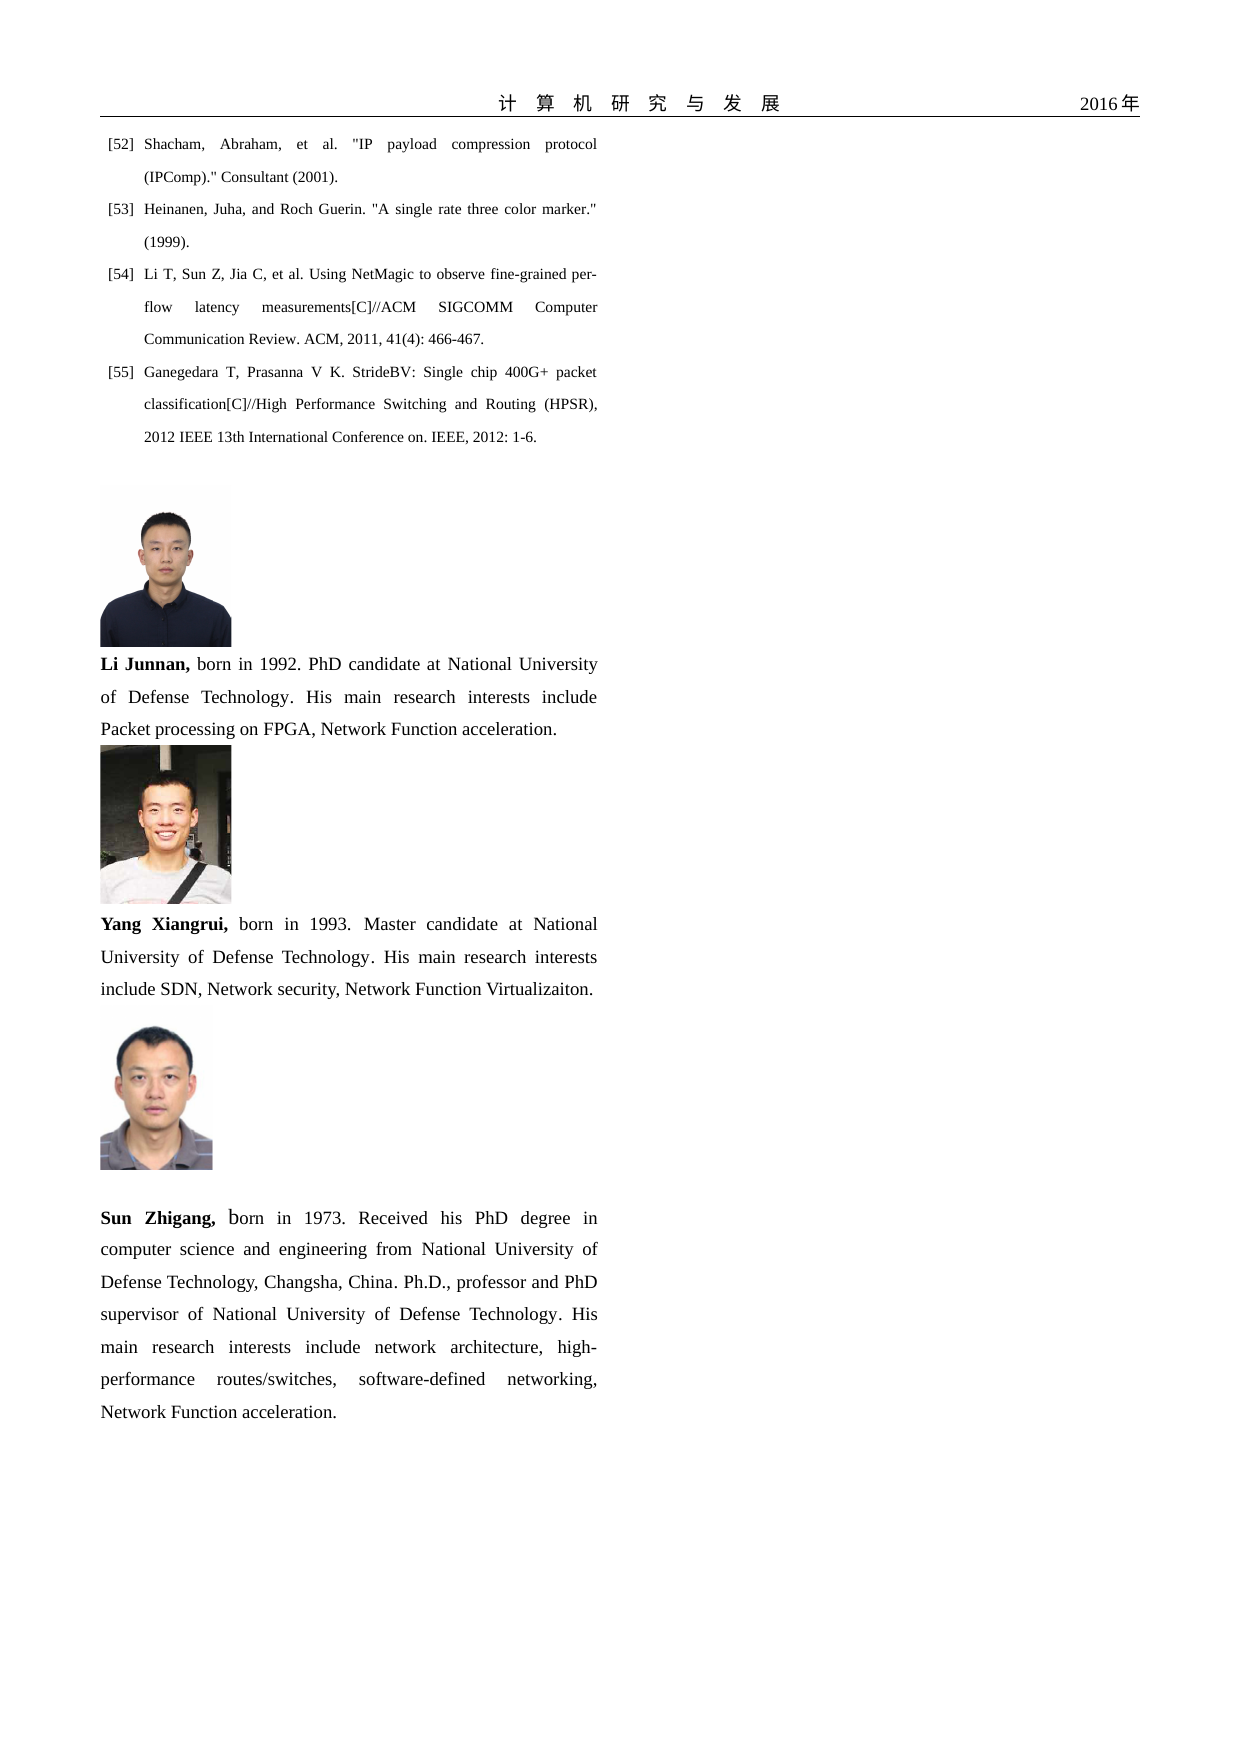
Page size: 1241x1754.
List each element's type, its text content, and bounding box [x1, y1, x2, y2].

text Ganegedara T, Prasanna V K. StrideBV: Single chip 400G+ packet classification[C]//High Performance Switching and Routing (HPSR), 2012 IEEE 13th International Conference on. IEEE, 2012: 1-6. [142, 355, 598, 453]
text Sun Zhigang, born in 1973. Received his PhD degree in computer science and engineering from National University of Defense Technology, Changsha, China. Ph.D., professor and PhD supervisor of National University of Defense Technology. His main research interests include network architecture, high-performance routes/switches, software-defined networking, Network Function acceleration. [100, 1200, 598, 1428]
text Yang Xiangrui, born in 1993. Master candidate at National University of Defense Technology. His main research interests include SDN, Network security, Network Function Virtualizaiton. [100, 908, 598, 1005]
text Heinanen, Juha, and Roch Guerin. "A single rate three color marker." (1999). [142, 193, 598, 258]
picture [100, 1005, 213, 1170]
picture [100, 745, 232, 904]
text Li T, Sun Z, Jia C, et al. Using NetMagic to observe fine-grained per-flow latency measurements[C]//ACM SIGCOMM Computer Communication Review. ACM, 2011, 41(4): 466-467. [142, 258, 598, 355]
text Shacham, Abraham, et al. "IP payload compression protocol (IPComp)." Consultant (2001). [142, 128, 598, 193]
list Li Junnan, born in 1992. PhD candidate at National University of Defense Technology. His main research interests include Packet processing on FPGA, Network Function acceleration. [100, 648, 598, 745]
picture [100, 485, 232, 647]
